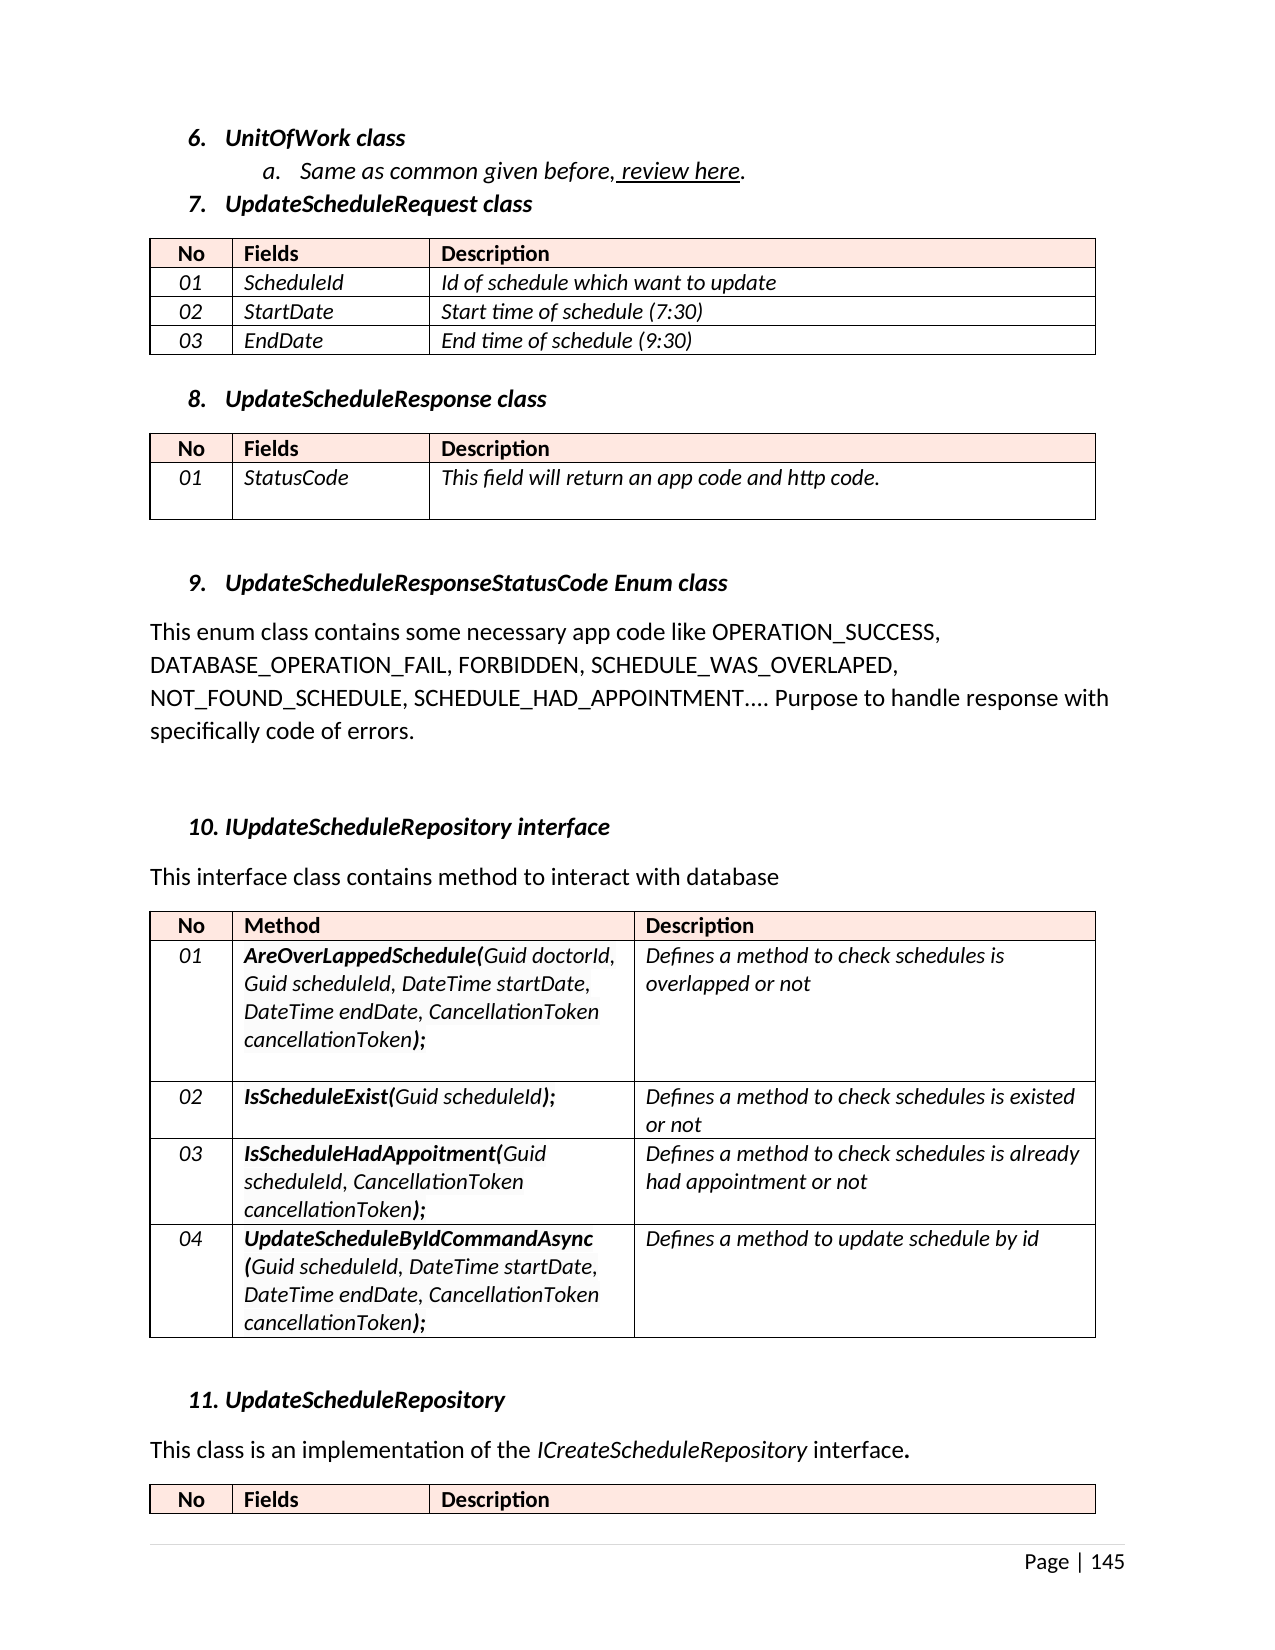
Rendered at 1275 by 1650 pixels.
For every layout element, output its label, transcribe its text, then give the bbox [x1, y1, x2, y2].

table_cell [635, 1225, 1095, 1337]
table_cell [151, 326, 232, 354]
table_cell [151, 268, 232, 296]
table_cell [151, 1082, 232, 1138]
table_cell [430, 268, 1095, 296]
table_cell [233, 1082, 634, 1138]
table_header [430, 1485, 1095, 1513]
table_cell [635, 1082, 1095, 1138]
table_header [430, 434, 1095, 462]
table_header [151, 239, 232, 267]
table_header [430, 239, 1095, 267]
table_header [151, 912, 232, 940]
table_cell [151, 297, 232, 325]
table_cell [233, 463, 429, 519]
text This enum class contains some necessary app code like OPERATION_SUCCESS, DATABASE_OPERATION_FAIL, FORBIDDEN, SCHEDULE_WAS_OVERLAPED, NOT_FOUND_SCHEDULE, SCHEDULE_HAD_APPOINTMENT.... Purpose to handle response with specifically code of errors. [150, 616, 1125, 746]
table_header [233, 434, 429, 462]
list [262, 155, 1125, 186]
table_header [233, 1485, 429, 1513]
list UpdateScheduleRepository [187, 1384, 1125, 1415]
text This interface class contains method to interact with database [150, 861, 1125, 892]
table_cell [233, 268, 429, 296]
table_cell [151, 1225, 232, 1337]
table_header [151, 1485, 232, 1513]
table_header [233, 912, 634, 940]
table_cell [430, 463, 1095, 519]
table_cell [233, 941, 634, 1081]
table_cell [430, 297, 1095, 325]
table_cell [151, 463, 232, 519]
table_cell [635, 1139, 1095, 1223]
list UnitOfWork class [187, 122, 1125, 153]
text This class is an implementation of the ICreateScheduleRepository interface. [150, 1434, 1125, 1464]
list IUpdateScheduleRepository interface [187, 811, 1125, 842]
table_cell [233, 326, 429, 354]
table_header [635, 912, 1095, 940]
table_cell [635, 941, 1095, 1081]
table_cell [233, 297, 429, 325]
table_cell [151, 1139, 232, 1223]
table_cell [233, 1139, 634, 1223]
list UpdateScheduleRequest class [187, 188, 1125, 219]
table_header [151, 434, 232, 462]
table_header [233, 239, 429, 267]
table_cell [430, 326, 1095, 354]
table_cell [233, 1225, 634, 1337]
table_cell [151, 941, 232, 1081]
list UpdateScheduleResponseStatusCode Enum class [187, 567, 1125, 597]
list UpdateScheduleResponse class [187, 383, 1125, 413]
